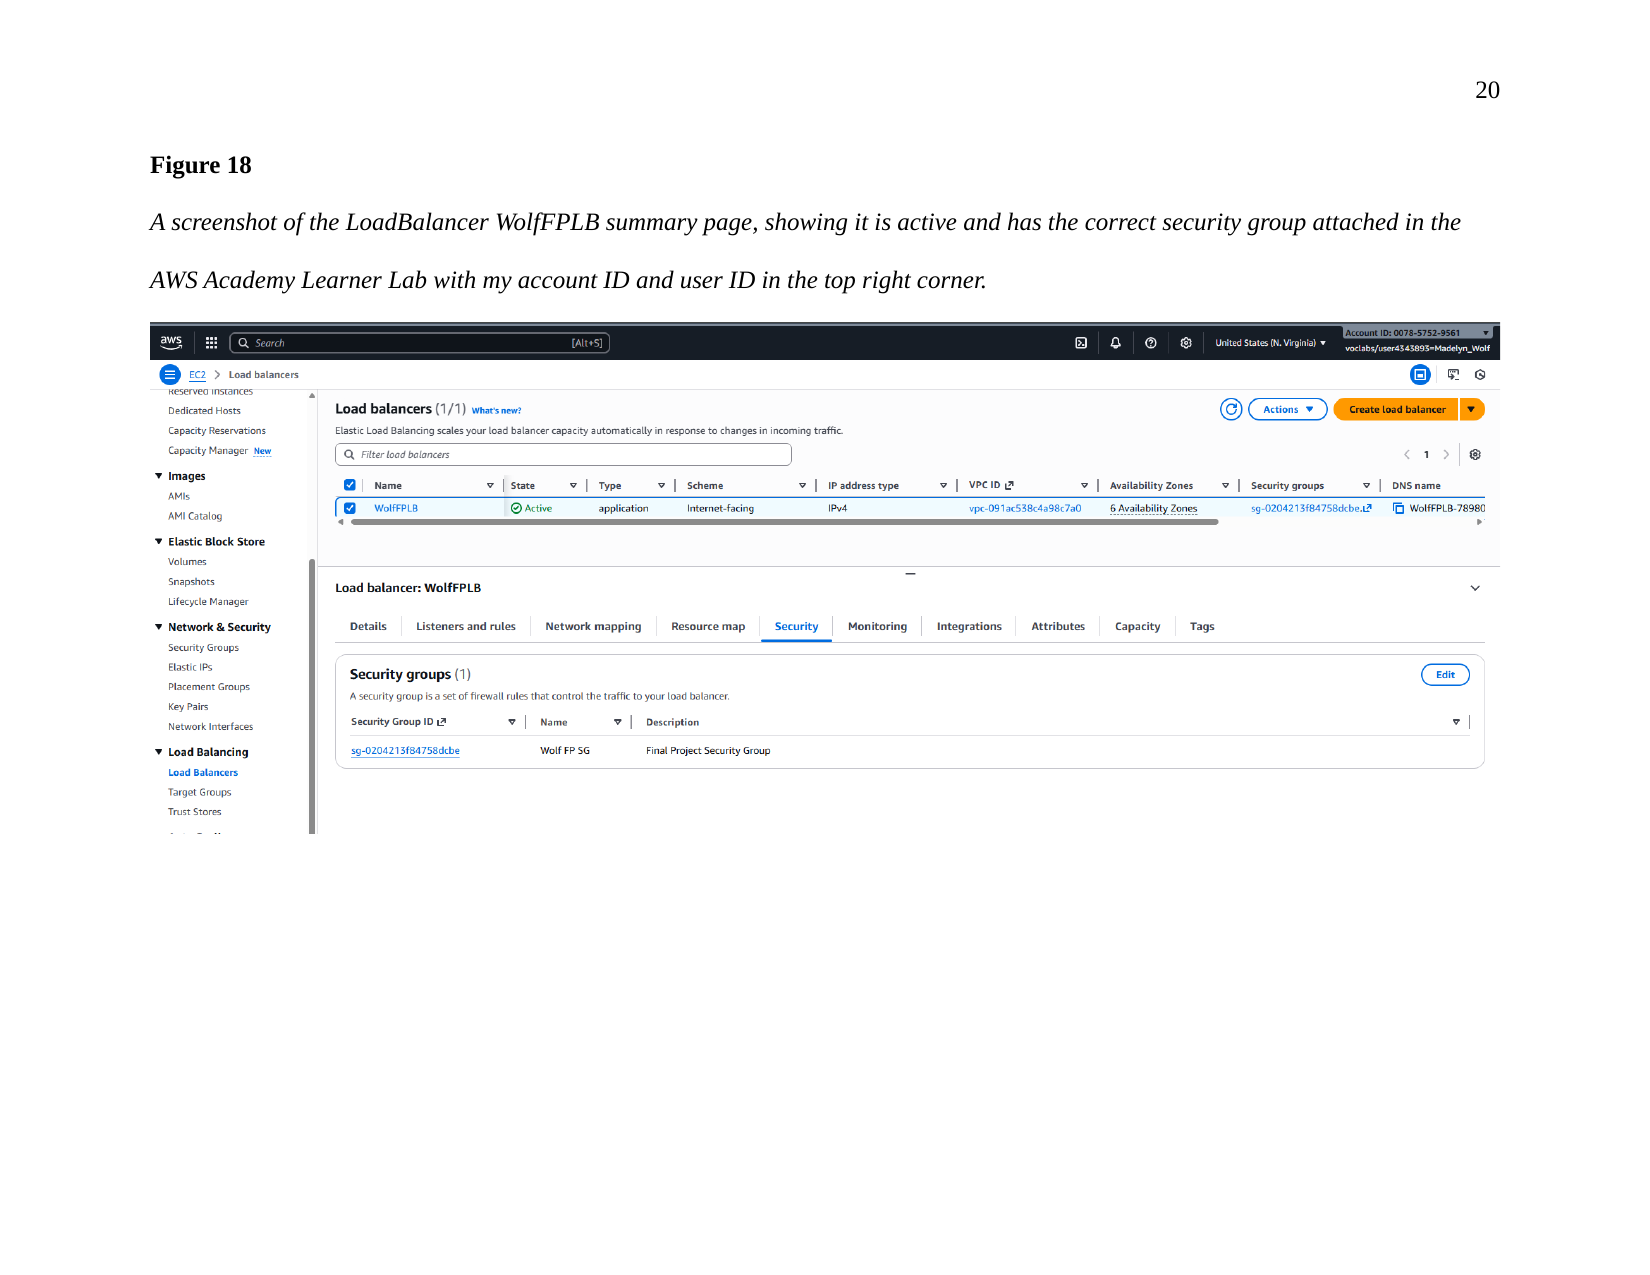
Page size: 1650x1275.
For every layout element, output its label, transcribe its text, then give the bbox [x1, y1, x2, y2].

text Figure 18 [150, 150, 1500, 179]
picture [150, 322, 1500, 834]
text A screenshot of the LoadBalancer WolfFPLB summary page, showing it is active and has the correct security group attached in the AWS Academy Learner Lab with my account ID and user ID in the top right corner. [150, 207, 1500, 294]
